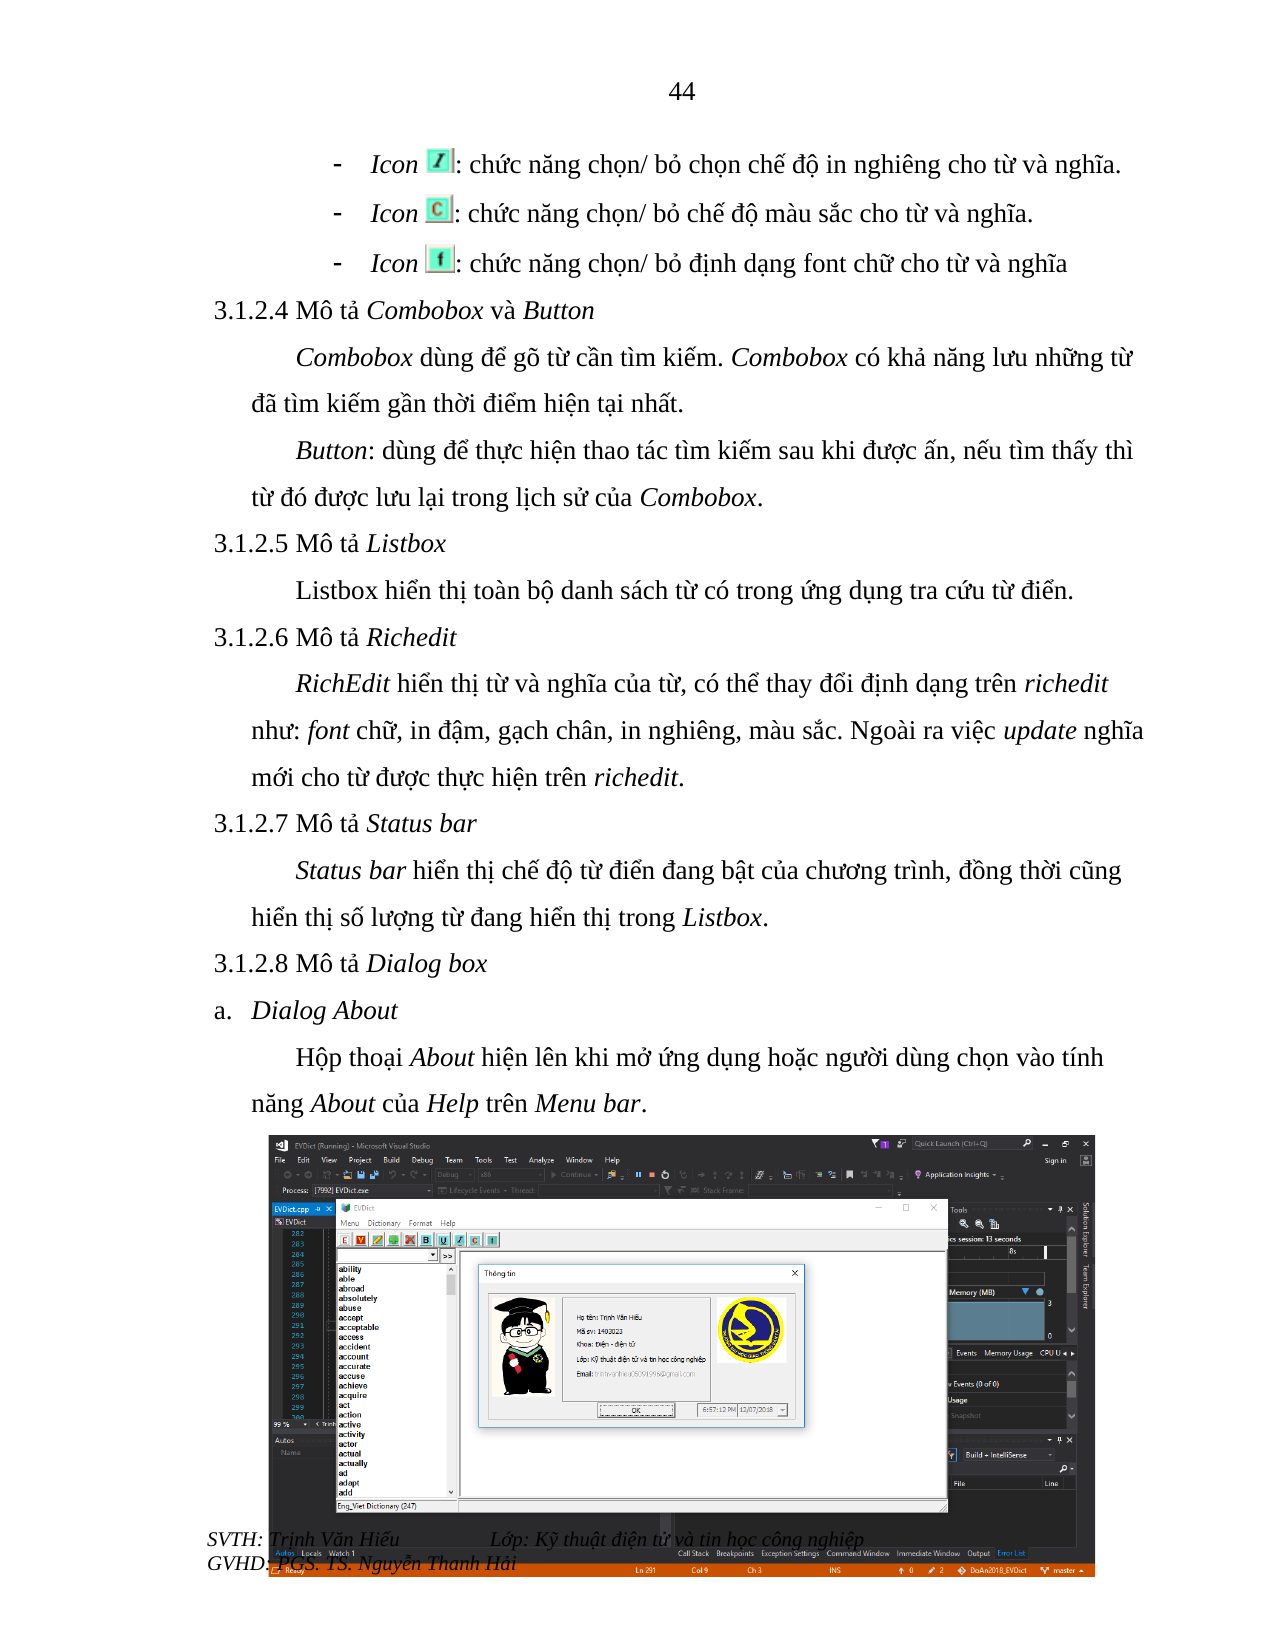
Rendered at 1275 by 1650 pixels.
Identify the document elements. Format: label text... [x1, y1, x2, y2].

list Combobox dùng để gõ từ cần tìm kiếm. Combobox có khả năng lưu những từ đã tìm kiếm gần thời điểm hiện tại nhất. [251, 341, 1157, 418]
list Mô tả Status bar [214, 807, 1157, 838]
list Status bar hiển thị chế độ từ điển đang bật của chương trình, đồng thời cũng hiển thị số lượng từ đang hiển thị trong Listbox. [251, 854, 1157, 932]
list Icon : chức năng chọn/ bỏ chọn chế độ in nghiêng cho từ và nghĩa. [333, 148, 1157, 179]
list Icon : chức năng chọn/ bỏ chế độ màu sắc cho từ và nghĩa. [333, 194, 1157, 229]
list Mô tả Listbox [214, 527, 1157, 558]
list Mô tả Dialog box [214, 947, 1157, 978]
list Dialog About [214, 994, 1157, 1025]
list RichEdit hiển thị từ và nghĩa của từ, có thể thay đổi định dạng trên richedit như: font chữ, in đậm, gạch chân, in nghiêng, màu sắc. Ngoài ra việc update nghĩa mới cho từ được thực hiện trên richedit. [251, 667, 1157, 792]
picture [425, 244, 455, 273]
list Button: dùng để thực hiện thao tác tìm kiếm sau khi được ấn, nếu tìm thấy thì từ đó được lưu lại trong lịch sử của Combobox. [251, 434, 1157, 512]
list Mô tả Richedit [214, 621, 1157, 652]
list Mô tả Combobox và Button [214, 294, 1157, 325]
list Icon : chức năng chọn/ bỏ định dạng font chữ cho từ và nghĩa [333, 244, 1157, 278]
picture [425, 148, 455, 173]
picture [425, 194, 454, 223]
picture [268, 1135, 1096, 1577]
list Listbox hiển thị toàn bộ danh sách từ có trong ứng dụng tra cứu từ điển. [236, 574, 1157, 605]
list Hộp thoại About hiện lên khi mở ứng dụng hoặc người dùng chọn vào tính năng About của Help trên Menu bar. [251, 1041, 1157, 1118]
